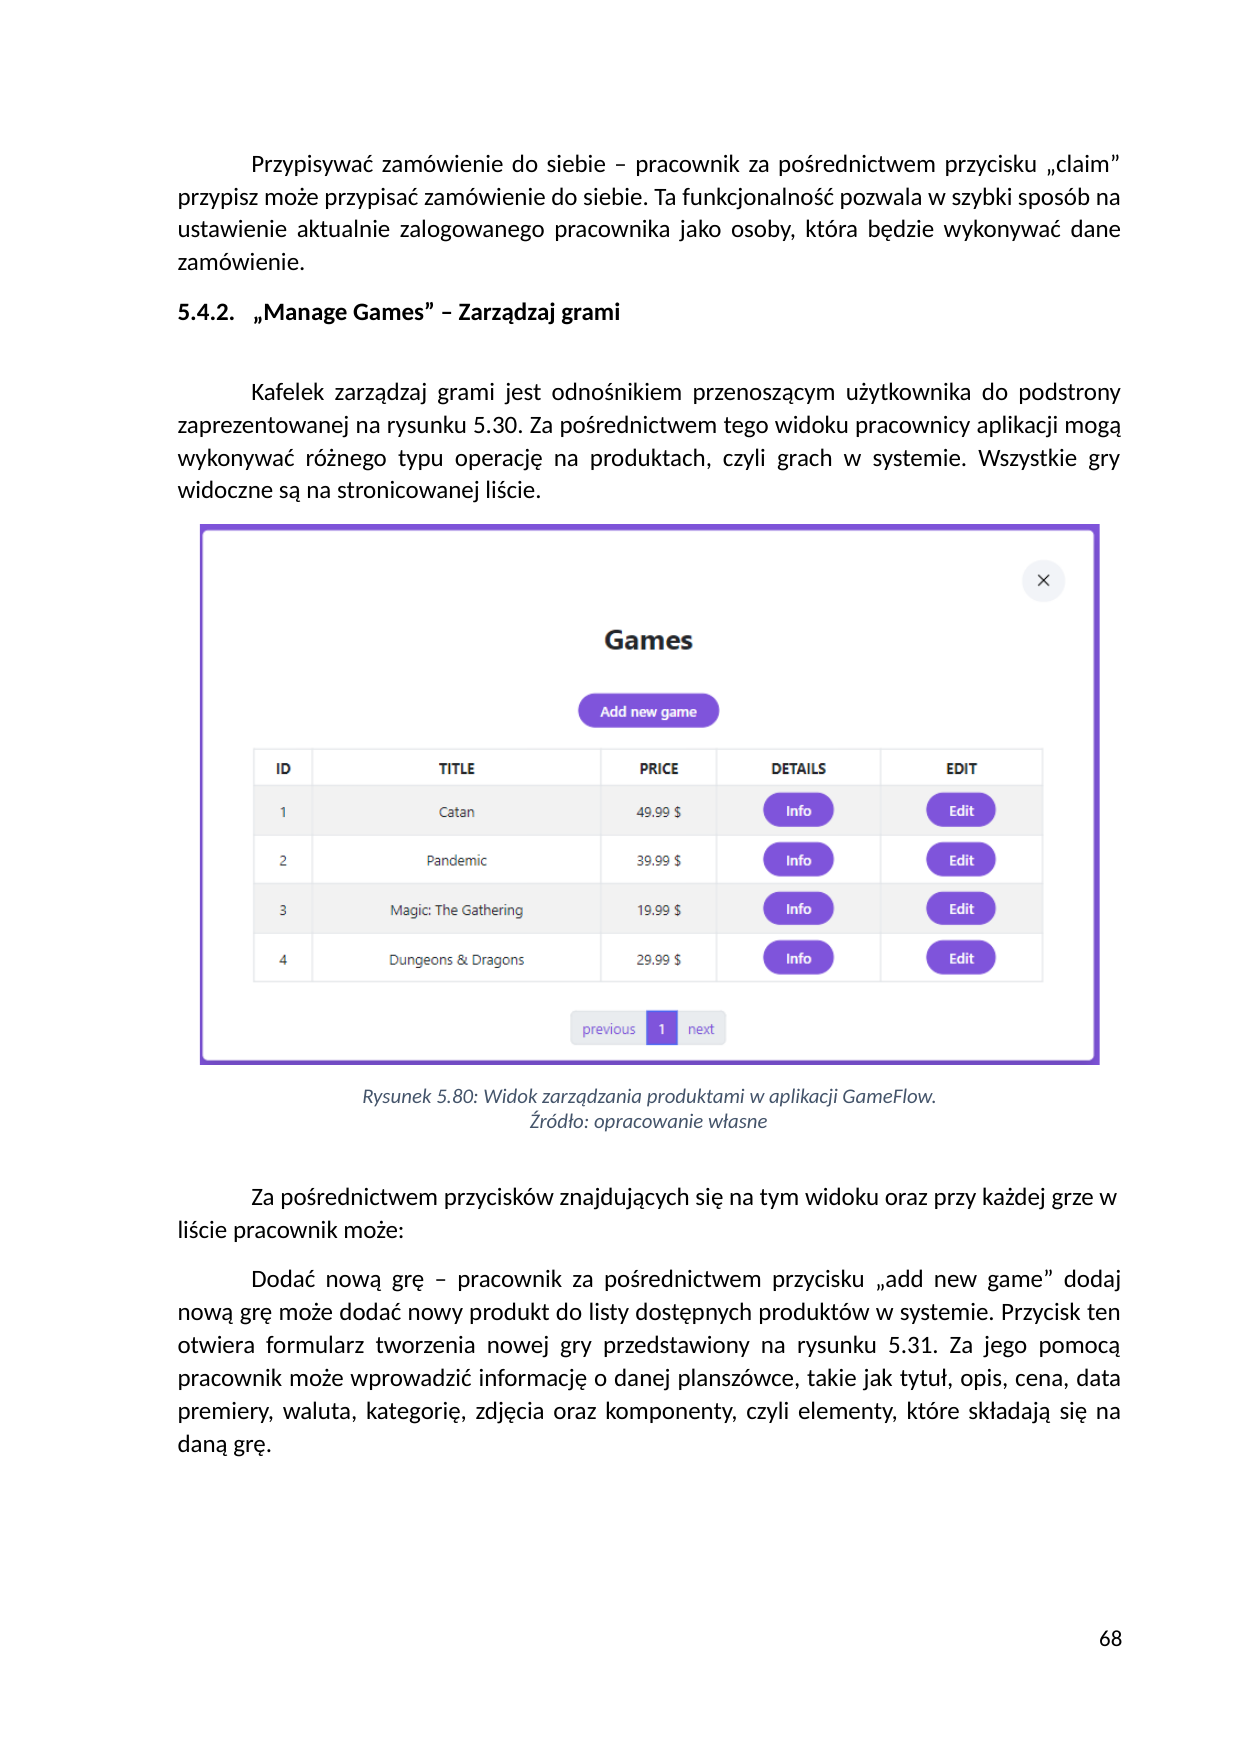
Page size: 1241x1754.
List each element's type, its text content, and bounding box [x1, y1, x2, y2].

picture [199, 524, 1100, 1065]
text Dodać nową grę – pracownik za pośrednictwem przycisku „add new game” dodaj nową grę może dodać nowy produkt do listy dostępnych produktów w systemie. Przycisk ten otwiera formularz tworzenia nowej gry przedstawiony na rysunku 5.31. Za jego pomocą pracownik może wprowadzić informację o danej planszówce, takie jak tytuł, opis, cena, data premiery, waluta, kategorię, zdjęcia oraz komponenty, czyli elementy, które składają się na daną grę. [177, 1263, 1122, 1458]
text Przypisywać zamówienie do siebie – pracownik za pośrednictwem przycisku „claim” przypisz może przypisać zamówienie do siebie. Ta funkcjonalność pozwala w szybki sposób na ustawienie aktualnie zalogowanego pracownika jako osoby, która będzie wykonywać dane zamówienie. [177, 148, 1122, 277]
text Za pośrednictwem przycisków znajdujących się na tym widoku oraz przy każdej grze w liście pracownik może: [177, 1181, 1122, 1244]
subtitle „Manage Games” – Zarządzaj grami [177, 296, 1122, 327]
text Kafelek zarządzaj grami jest odnośnikiem przenoszącym użytkownika do podstrony zaprezentowanej na rysunku 5.30. Za pośrednictwem tego widoku pracownicy aplikacji mogą wykonywać różnego typu operację na produktach, czyli grach w systemie. Wszystkie gry widoczne są na stronicowanej liście. [177, 376, 1122, 505]
text Źródło: opracowanie własne [177, 1109, 1122, 1134]
